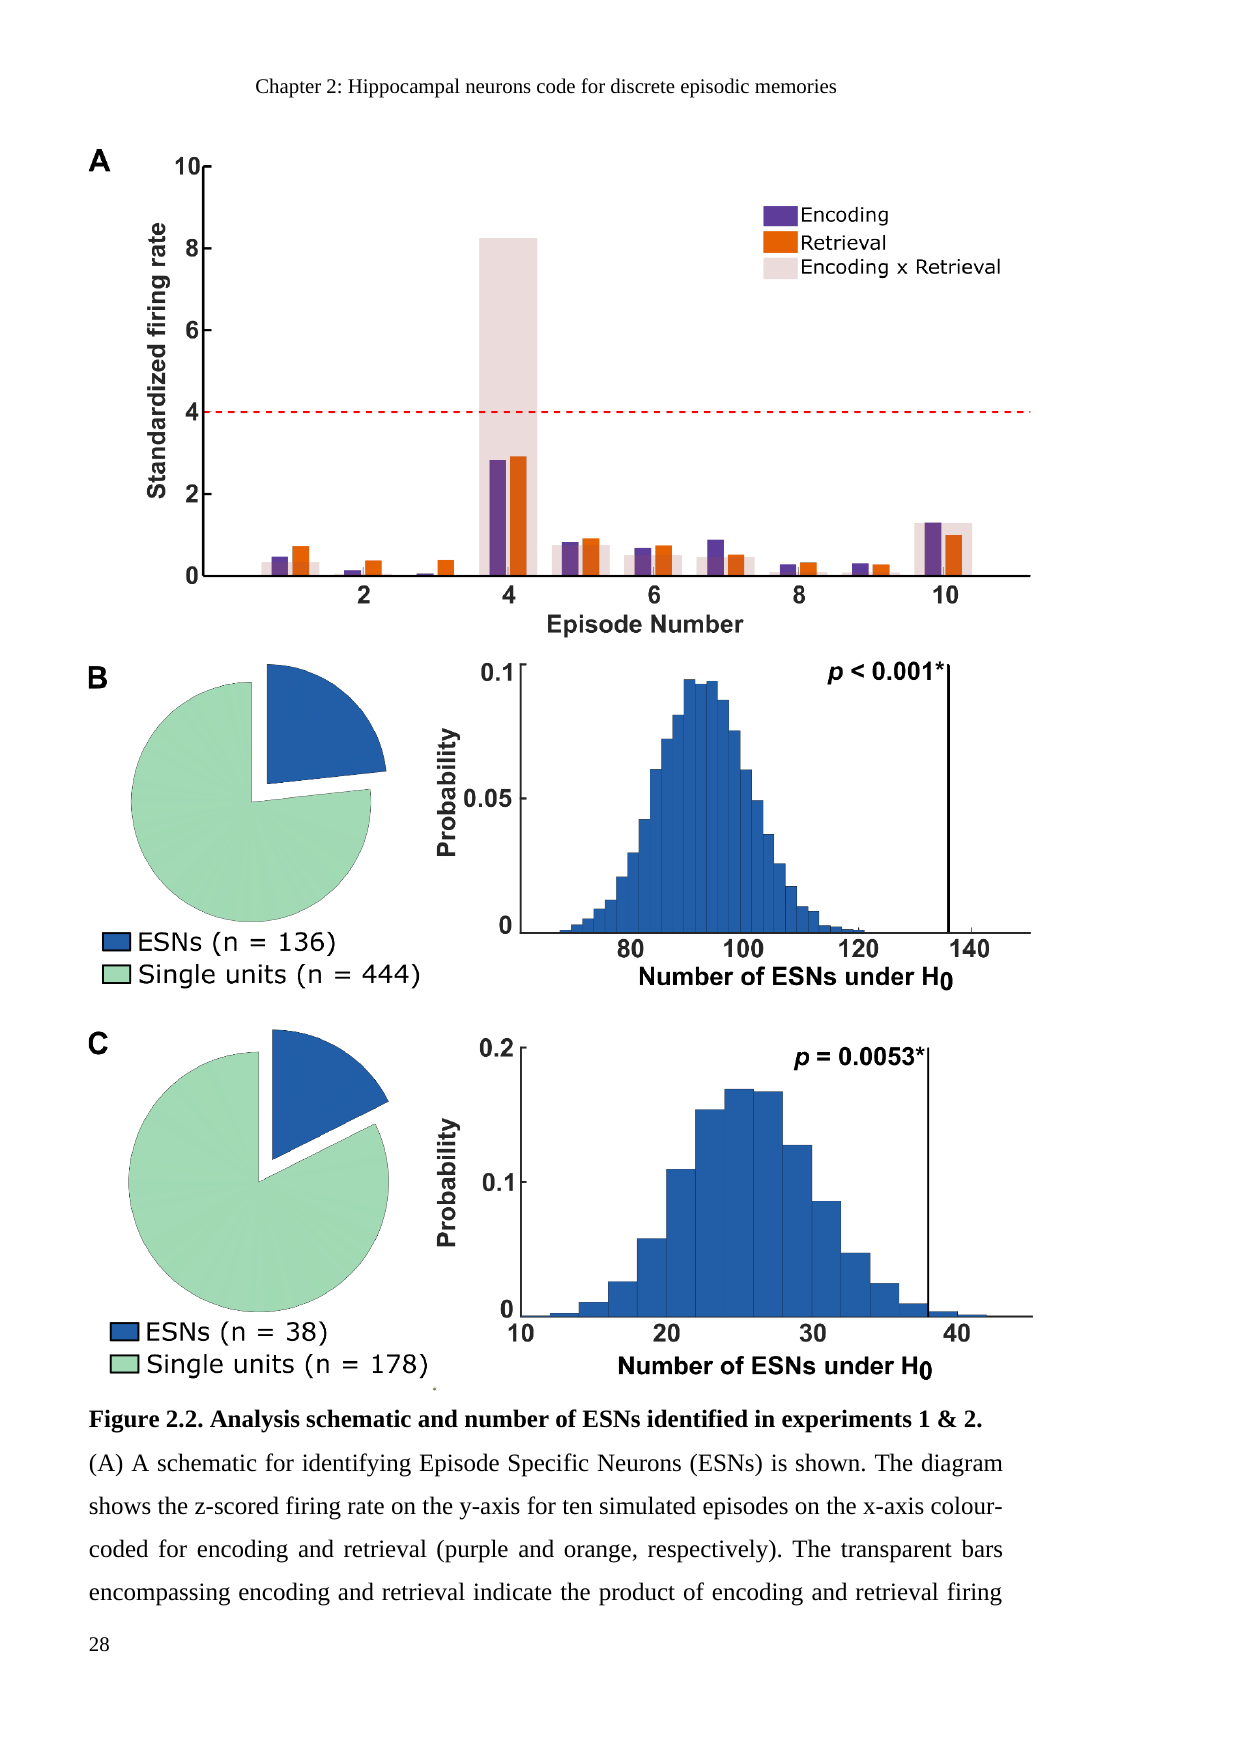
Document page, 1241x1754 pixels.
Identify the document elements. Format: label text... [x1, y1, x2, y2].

text Figure 2.2. Analysis schematic and number of ESNs identified in experiments 1 & 2. [89, 1404, 1004, 1433]
picture [88, 149, 1064, 1391]
